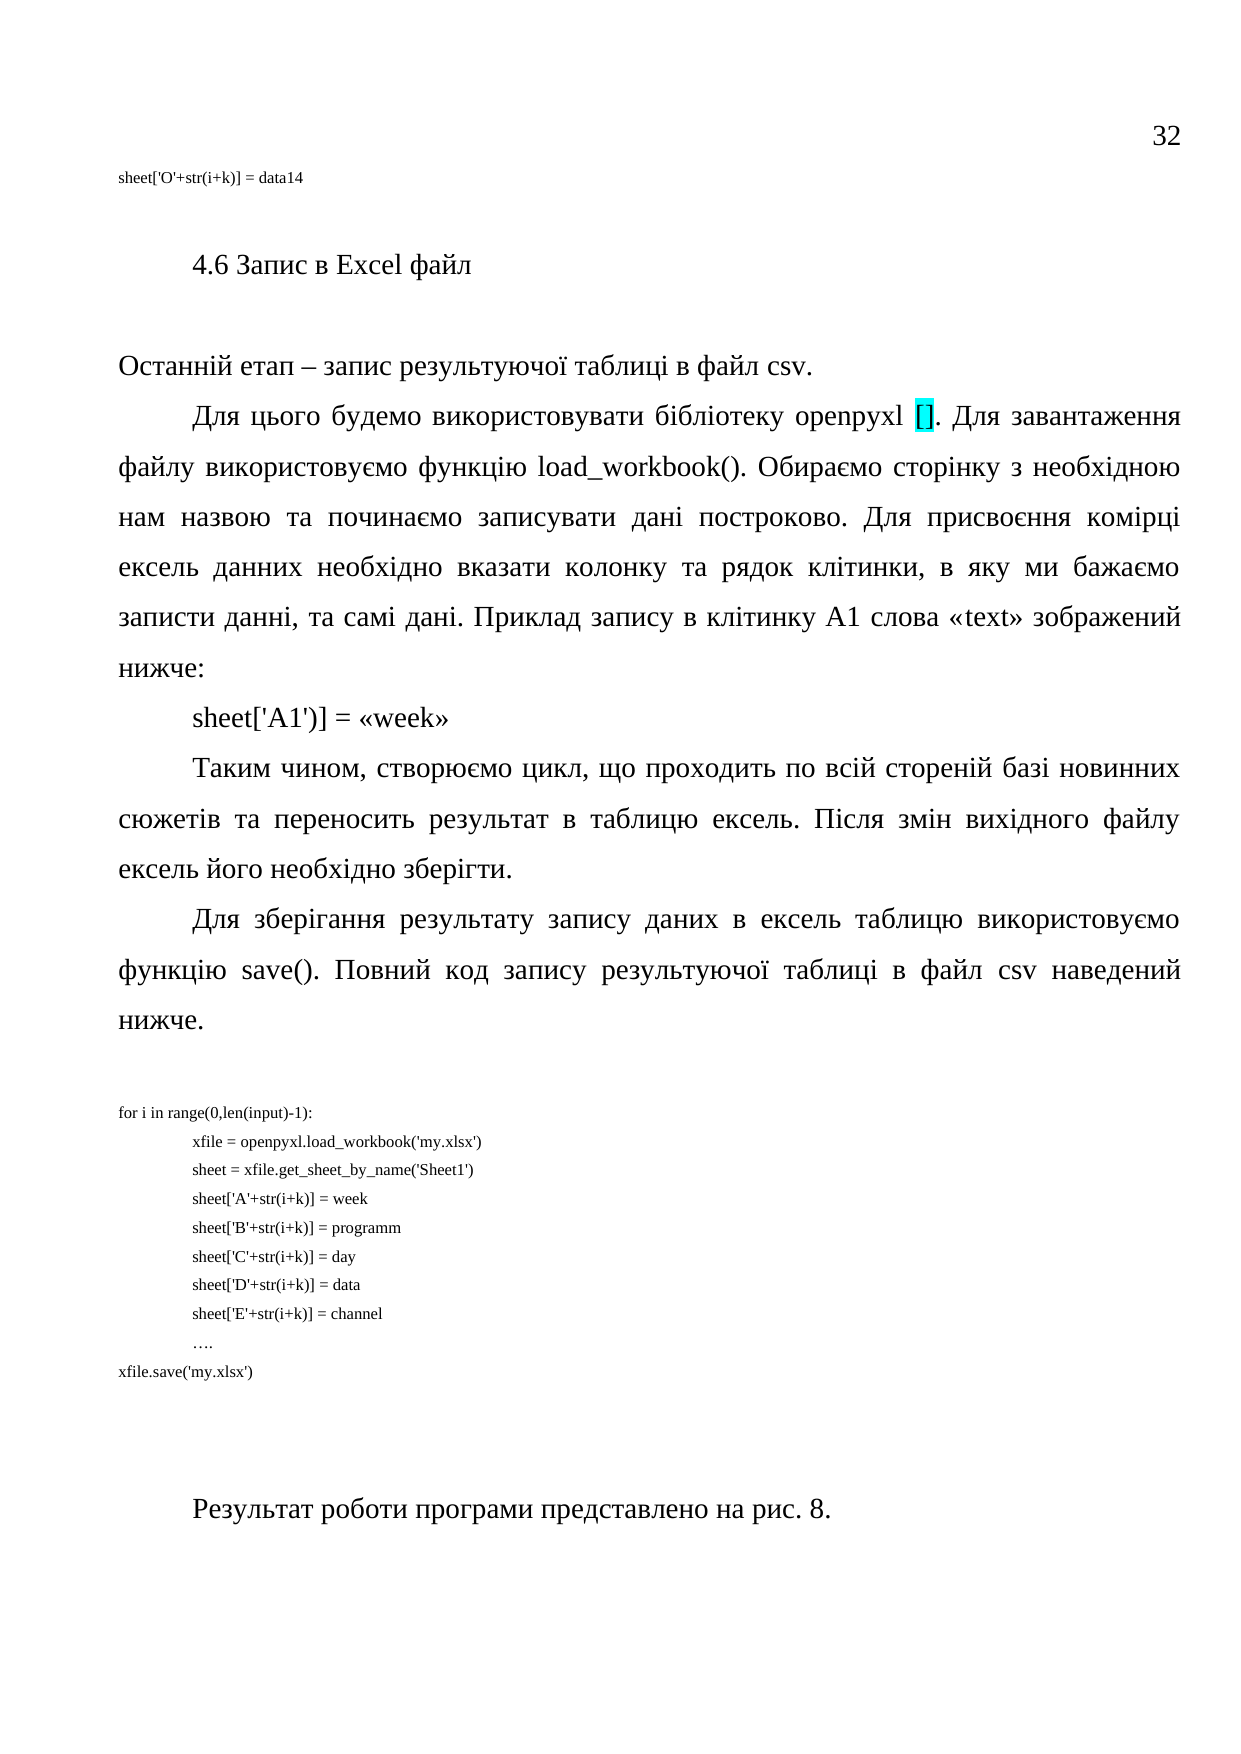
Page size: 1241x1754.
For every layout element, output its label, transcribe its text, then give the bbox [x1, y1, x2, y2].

text …. [118, 1333, 1181, 1352]
text sheet['D'+str(i+k)] = data [192, 1275, 1181, 1294]
text Результат роботи програми представлено на рис. 8. [118, 1491, 1181, 1524]
text xfile.save('my.xlsx') [118, 1361, 1181, 1381]
text sheet['C'+str(i+k)] = day [192, 1246, 1181, 1266]
text sheet['E'+str(i+k)] = channel [192, 1304, 1181, 1323]
text sheet['O'+str(i+k)] = data14 [118, 168, 1181, 187]
text 4.6 Запис в Excel файл [192, 247, 1181, 281]
text Для зберігання результату запису даних в ексель таблицю використовуємо функцію save(). Повний код запису результуючої таблиці в файл csv наведений нижче. [118, 901, 1181, 1036]
text sheet['A'+str(i+k)] = week [192, 1189, 1181, 1208]
text xfile = openpyxl.load_workbook('my.xlsx') [192, 1131, 1181, 1151]
text for i in range(0,len(input)-1): [118, 1103, 1181, 1122]
text Таким чином, створюємо цикл, що проходить по всій стореній базі новинних сюжетів та переносить результат в таблицю ексель. Після змін вихідного файлу ексель його необхідно зберігти. [118, 751, 1181, 885]
text sheet = xfile.get_sheet_by_name('Sheet1') [192, 1160, 1181, 1179]
text Останній етап – запис результуючої таблиці в файл csv. [118, 348, 1181, 382]
text sheet['A1')] = «week» [192, 700, 1181, 734]
text Для цього будемо використовувати бібліотеку openpyxl []. Для завантаження файлу використовуємо функцію load_workbook(). Обираємо сторінку з необхідною нам назвою та починаємо записувати дані построково. Для присвоєння комірці ексель данних необхідно вказати колонку та рядок клітинки, в яку ми бажаємо записти данні, та самі дані. Приклад запису в клітинку А1 слова «text» зображений нижче: [118, 398, 1181, 683]
text sheet['B'+str(i+k)] = programm [192, 1218, 1181, 1237]
